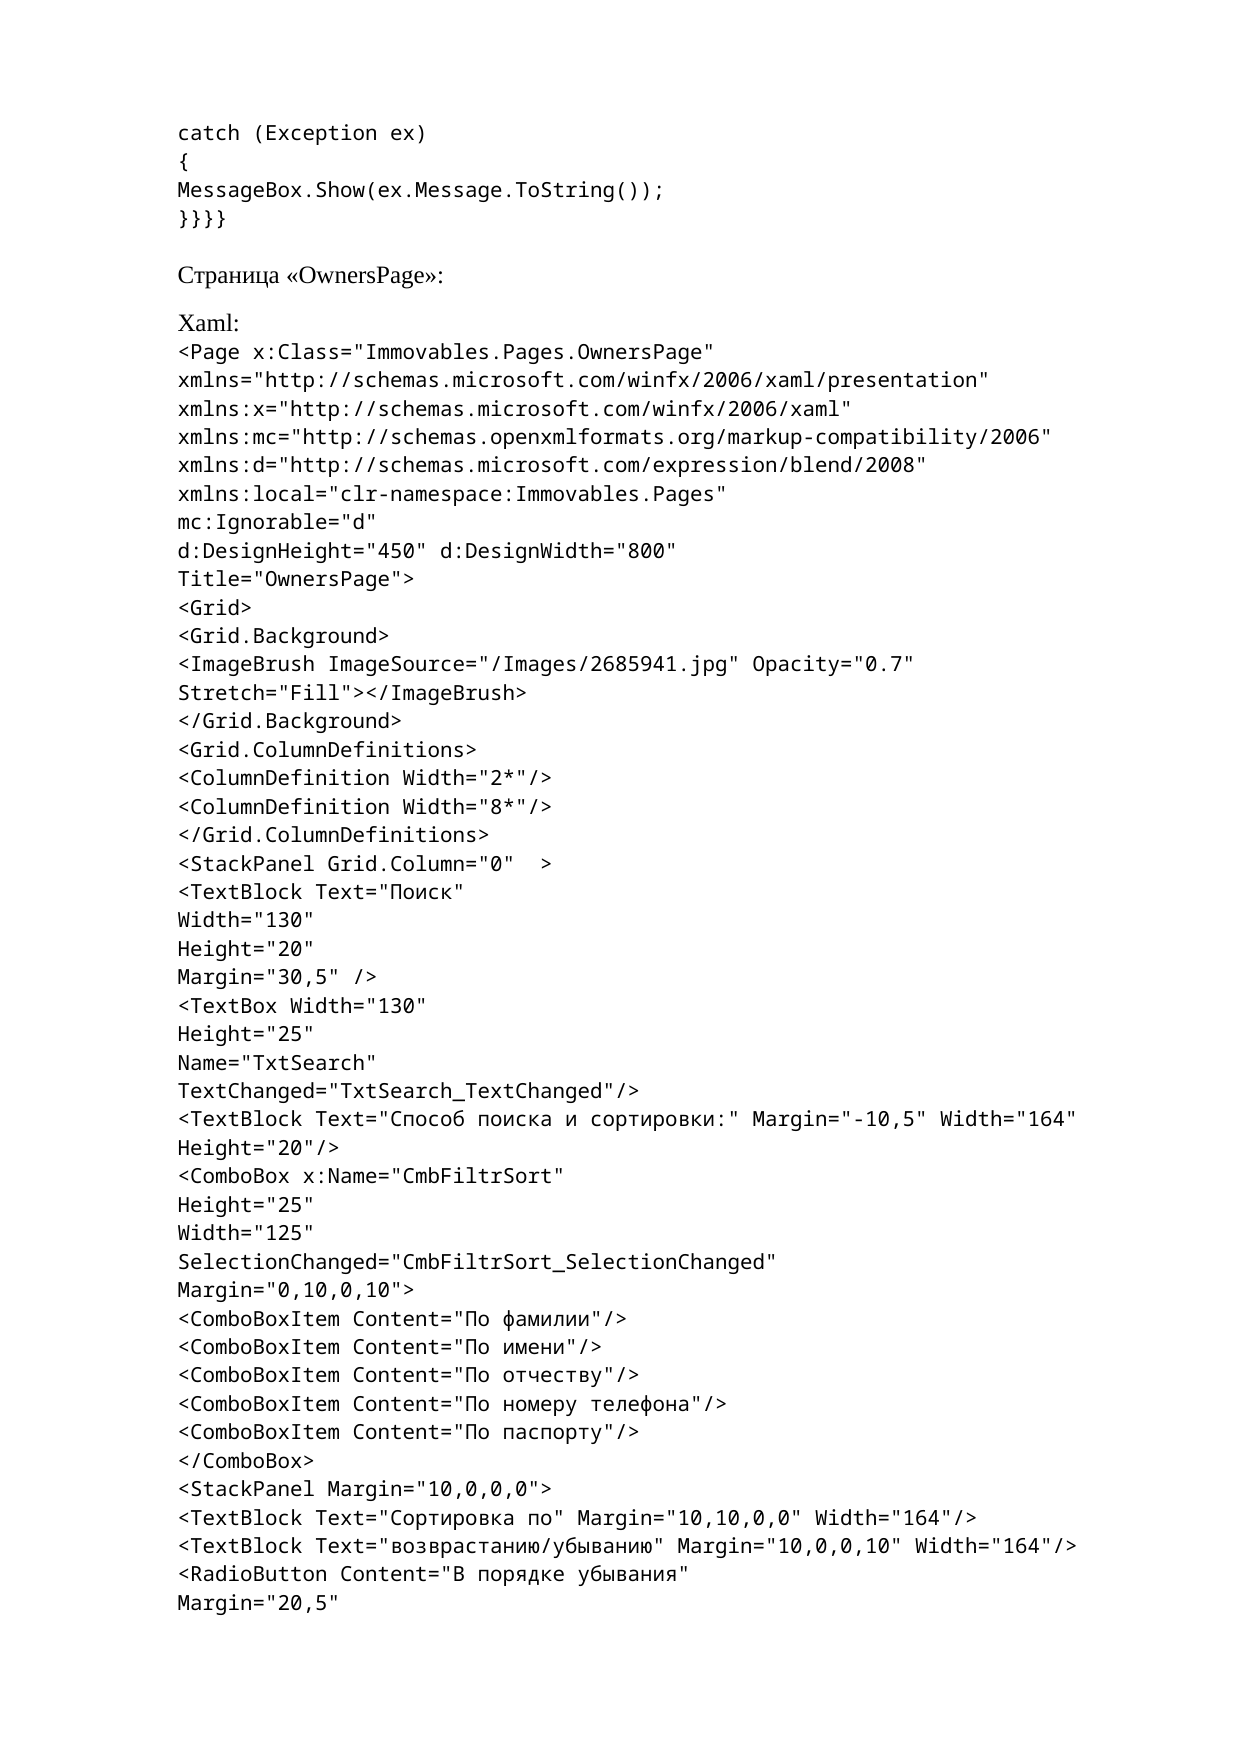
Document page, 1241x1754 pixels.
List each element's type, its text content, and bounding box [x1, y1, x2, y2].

text Xaml: [177, 308, 1152, 337]
text <Grid.Background> [177, 621, 1152, 649]
text Height="20"/> [177, 1133, 1152, 1161]
text <TextBlock Text="Поиск" [177, 877, 1152, 906]
text xmlns="http://schemas.microsoft.com/winfx/2006/xaml/presentation" [177, 365, 1152, 394]
text Margin="30,5" /> [177, 962, 1152, 991]
text <ComboBoxItem Content="По номеру телефона"/> [177, 1389, 1152, 1417]
text { [177, 147, 1152, 175]
text <TextBlock Text="возврастанию/убыванию" Margin="10,0,0,10" Width="164"/> [177, 1531, 1152, 1559]
text MessageBox.Show(ex.Message.ToString()); [177, 175, 1152, 203]
text mc:Ignorable="d" [177, 507, 1152, 536]
text <ColumnDefinition Width="2*"/> [177, 763, 1152, 792]
text Margin="0,10,0,10"> [177, 1275, 1152, 1304]
text Height="25" [177, 1019, 1152, 1048]
text Title="OwnersPage"> [177, 564, 1152, 593]
text </Grid.Background> [177, 706, 1152, 735]
text Name="TxtSearch" [177, 1048, 1152, 1076]
text <ComboBoxItem Content="По фамилии"/> [177, 1304, 1152, 1332]
text Width="125" [177, 1218, 1152, 1247]
text <TextBox Width="130" [177, 991, 1152, 1019]
text d:DesignHeight="450" d:DesignWidth="800" [177, 536, 1152, 564]
text </ComboBox> [177, 1446, 1152, 1474]
text }}}} [177, 203, 1152, 232]
text TextChanged="TxtSearch_TextChanged"/> [177, 1076, 1152, 1104]
text xmlns:local="clr-namespace:Immovables.Pages" [177, 479, 1152, 507]
text Margin="20,5" [177, 1588, 1152, 1616]
text xmlns:x="http://schemas.microsoft.com/winfx/2006/xaml" [177, 394, 1152, 422]
text <ColumnDefinition Width="8*"/> [177, 792, 1152, 820]
text <ComboBoxItem Content="По паспорту"/> [177, 1417, 1152, 1446]
text <TextBlock Text="Способ поиска и сортировки:" Margin="-10,5" Width="164" [177, 1104, 1152, 1133]
text Height="20" [177, 934, 1152, 962]
text xmlns:d="http://schemas.microsoft.com/expression/blend/2008" [177, 451, 1152, 479]
text <RadioButton Content="В порядке убывания" [177, 1559, 1152, 1588]
text xmlns:mc="http://schemas.openxmlformats.org/markup-compatibility/2006" [177, 422, 1152, 451]
text <TextBlock Text="Сортировка по" Margin="10,10,0,0" Width="164"/> [177, 1503, 1152, 1531]
text <ImageBrush ImageSource="/Images/2685941.jpg" Opacity="0.7" Stretch="Fill"></ImageBrush> [177, 649, 1152, 706]
text <ComboBoxItem Content="По отчеству"/> [177, 1361, 1152, 1389]
text <Grid> [177, 593, 1152, 621]
text <ComboBoxItem Content="По имени"/> [177, 1332, 1152, 1361]
text catch (Exception ex) [177, 118, 1152, 147]
text <Page x:Class="Immovables.Pages.OwnersPage" [177, 337, 1152, 365]
text </Grid.ColumnDefinitions> [177, 820, 1152, 849]
text <StackPanel Grid.Column="0" > [177, 849, 1152, 877]
text <StackPanel Margin="10,0,0,0"> [177, 1474, 1152, 1503]
text <Grid.ColumnDefinitions> [177, 735, 1152, 763]
text Страница «OwnersPage»: [177, 260, 1152, 289]
text Width="130" [177, 906, 1152, 934]
text Height="25" [177, 1190, 1152, 1218]
text <ComboBox x:Name="CmbFiltrSort" [177, 1161, 1152, 1190]
text SelectionChanged="CmbFiltrSort_SelectionChanged" [177, 1247, 1152, 1275]
